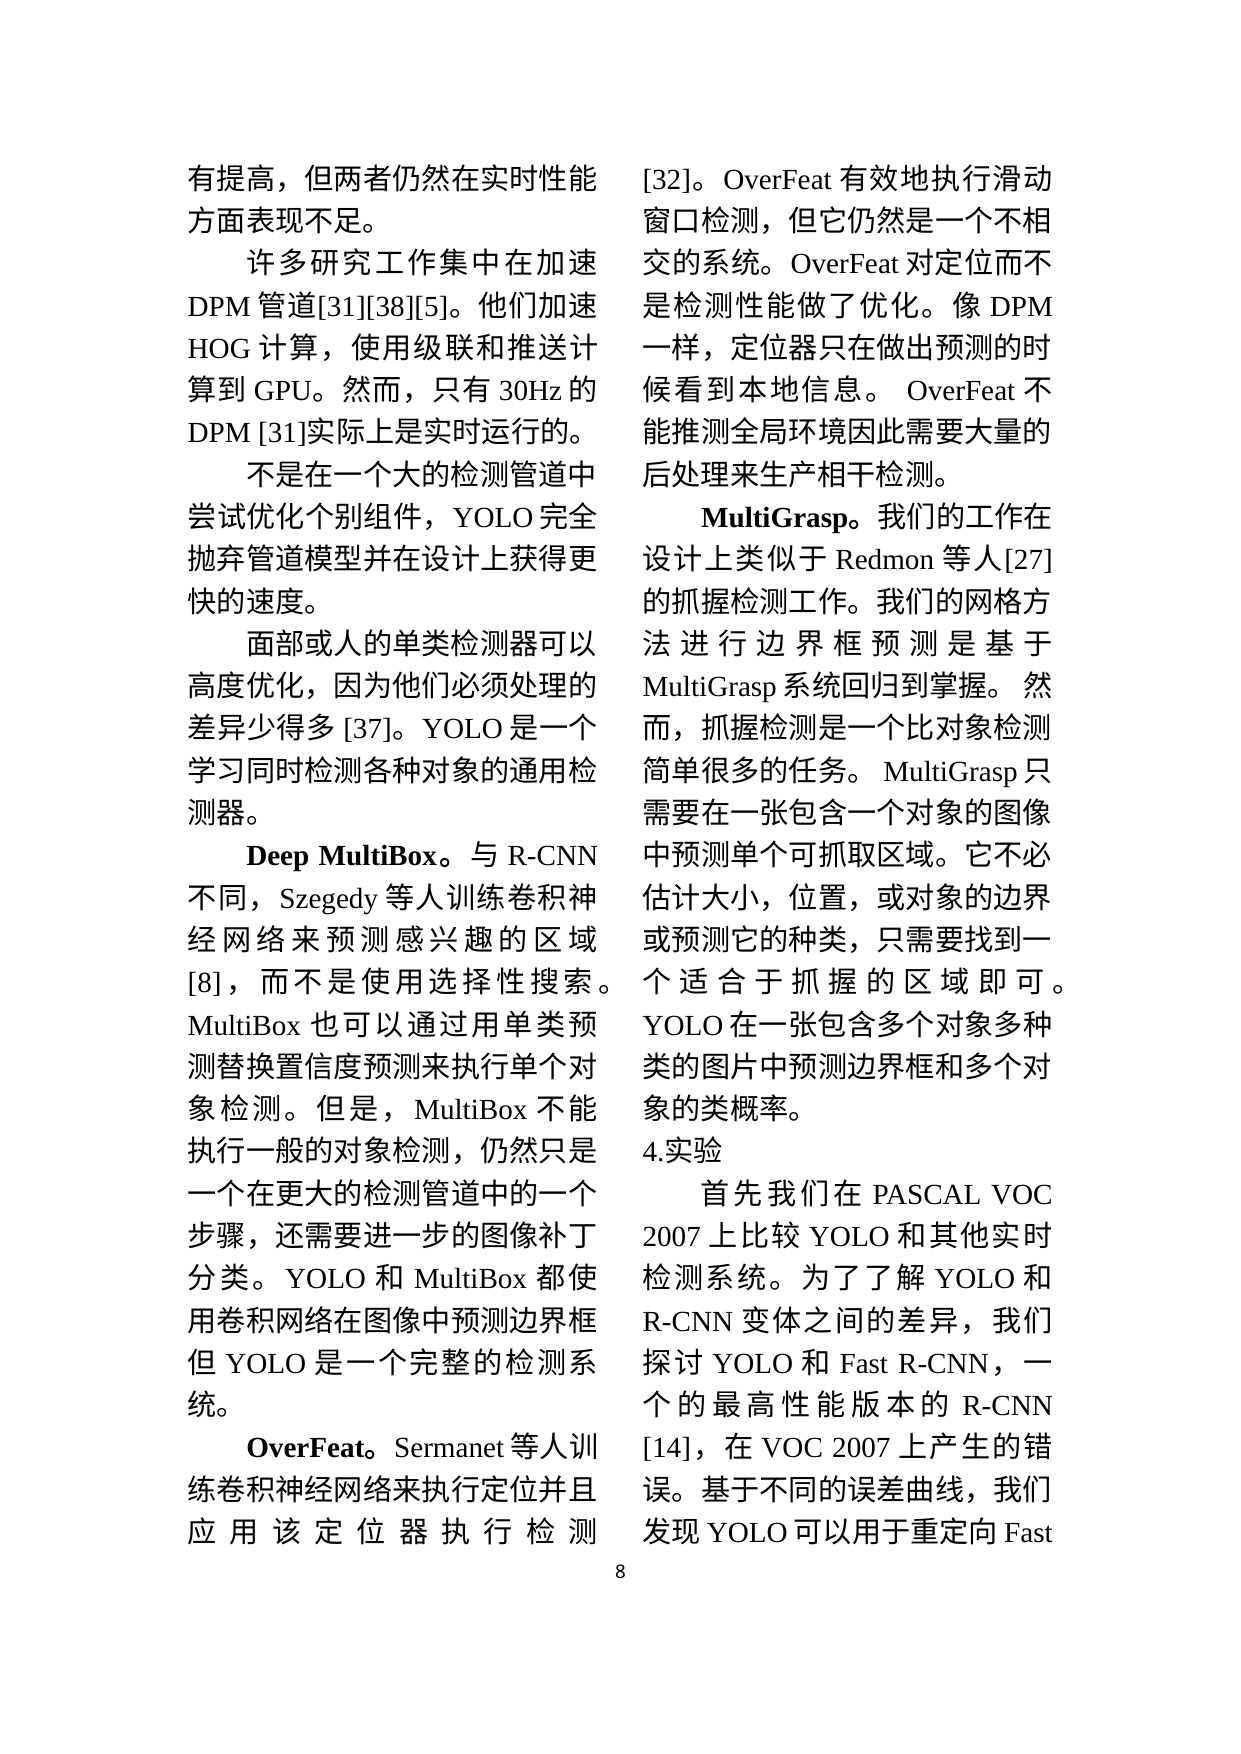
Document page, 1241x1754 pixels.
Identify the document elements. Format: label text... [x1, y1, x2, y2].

text 4.实验 [642, 1128, 1053, 1170]
text MultiGrasp。我们的工作在设计上类似于Redmon等人[27]的抓握检测工作。我们的网格方法进行边界框预测是基于MultiGrasp系统回归到掌握。 然而，抓握检测是一个比对象检测简单很多的任务。 MultiGrasp只需要在一张包含一个对象的图像中预测单个可抓取区域。它不必估计大小，位置，或对象的边界或预测它的种类，只需要找到一个适合于抓握的区域即可。YOLO在一张包含多个对象多种类的图片中预测边界框和多个对象的类概率。 [642, 493, 1053, 1128]
text 面部或人的单类检测器可以高度优化，因为他们必须处理的差异少得多 [37]。YOLO是一个学习同时检测各种对象的通用检测器。 [187, 620, 598, 832]
text 许多研究工作集中在加速DPM管道[31][38][5]。他们加速HOG计算，使用级联和推送计算到GPU。然而，只有30Hz的DPM [31]实际上是实时运行的。 [187, 240, 598, 451]
text 不是在一个大的检测管道中尝试优化个别组件，YOLO完全抛弃管道模型并在设计上获得更快的速度。 [187, 451, 598, 620]
text OverFeat。Sermanet等人训练卷积神经网络来执行定位并且应用该定位器执行检测[32]。OverFeat有效地执行滑动窗口检测，但它仍然是一个不相交的系统。OverFeat对定位而不是检测性能做了优化。像DPM一样，定位器只在做出预测的时候看到本地信息。 OverFeat不能推测全局环境因此需要大量的后处理来生产相干检测。 [642, 155, 1053, 493]
text OverFeat。Sermanet等人训练卷积神经网络来执行定位并且应用该定位器执行检测[32]。OverFeat有效地执行滑动窗口检测，但它仍然是一个不相交的系统。OverFeat对定位而不是检测性能做了优化。像DPM一样，定位器只在做出预测的时候看到本地信息。 OverFeat不能推测全局环境因此需要大量的后处理来生产相干检测。 [187, 1424, 598, 1551]
text Deep MultiBox。与R-CNN不同，Szegedy等人训练卷积神经网络来预测感兴趣的区域[8]，而不是使用选择性搜索。MultiBox也可以通过用单类预测替换置信度预测来执行单个对象检测。但是，MultiBox不能执行一般的对象检测，仍然只是一个在更大的检测管道中的一个步骤，还需要进一步的图像补丁分类。YOLO和MultiBox都使用卷积网络在图像中预测边界框但YOLO是一个完整的检测系统。 [187, 832, 598, 1424]
text 其他快速检测器Fast和Faster R-CNN专注于通过共享计算来加速R-CNN框架，并使用神经网络来代替选择性搜索提出候选区域[14] [28]。虽然他们相对于R-CNN在速度和精度上都有提高，但两者仍然在实时性能方面表现不足。 [187, 155, 598, 240]
